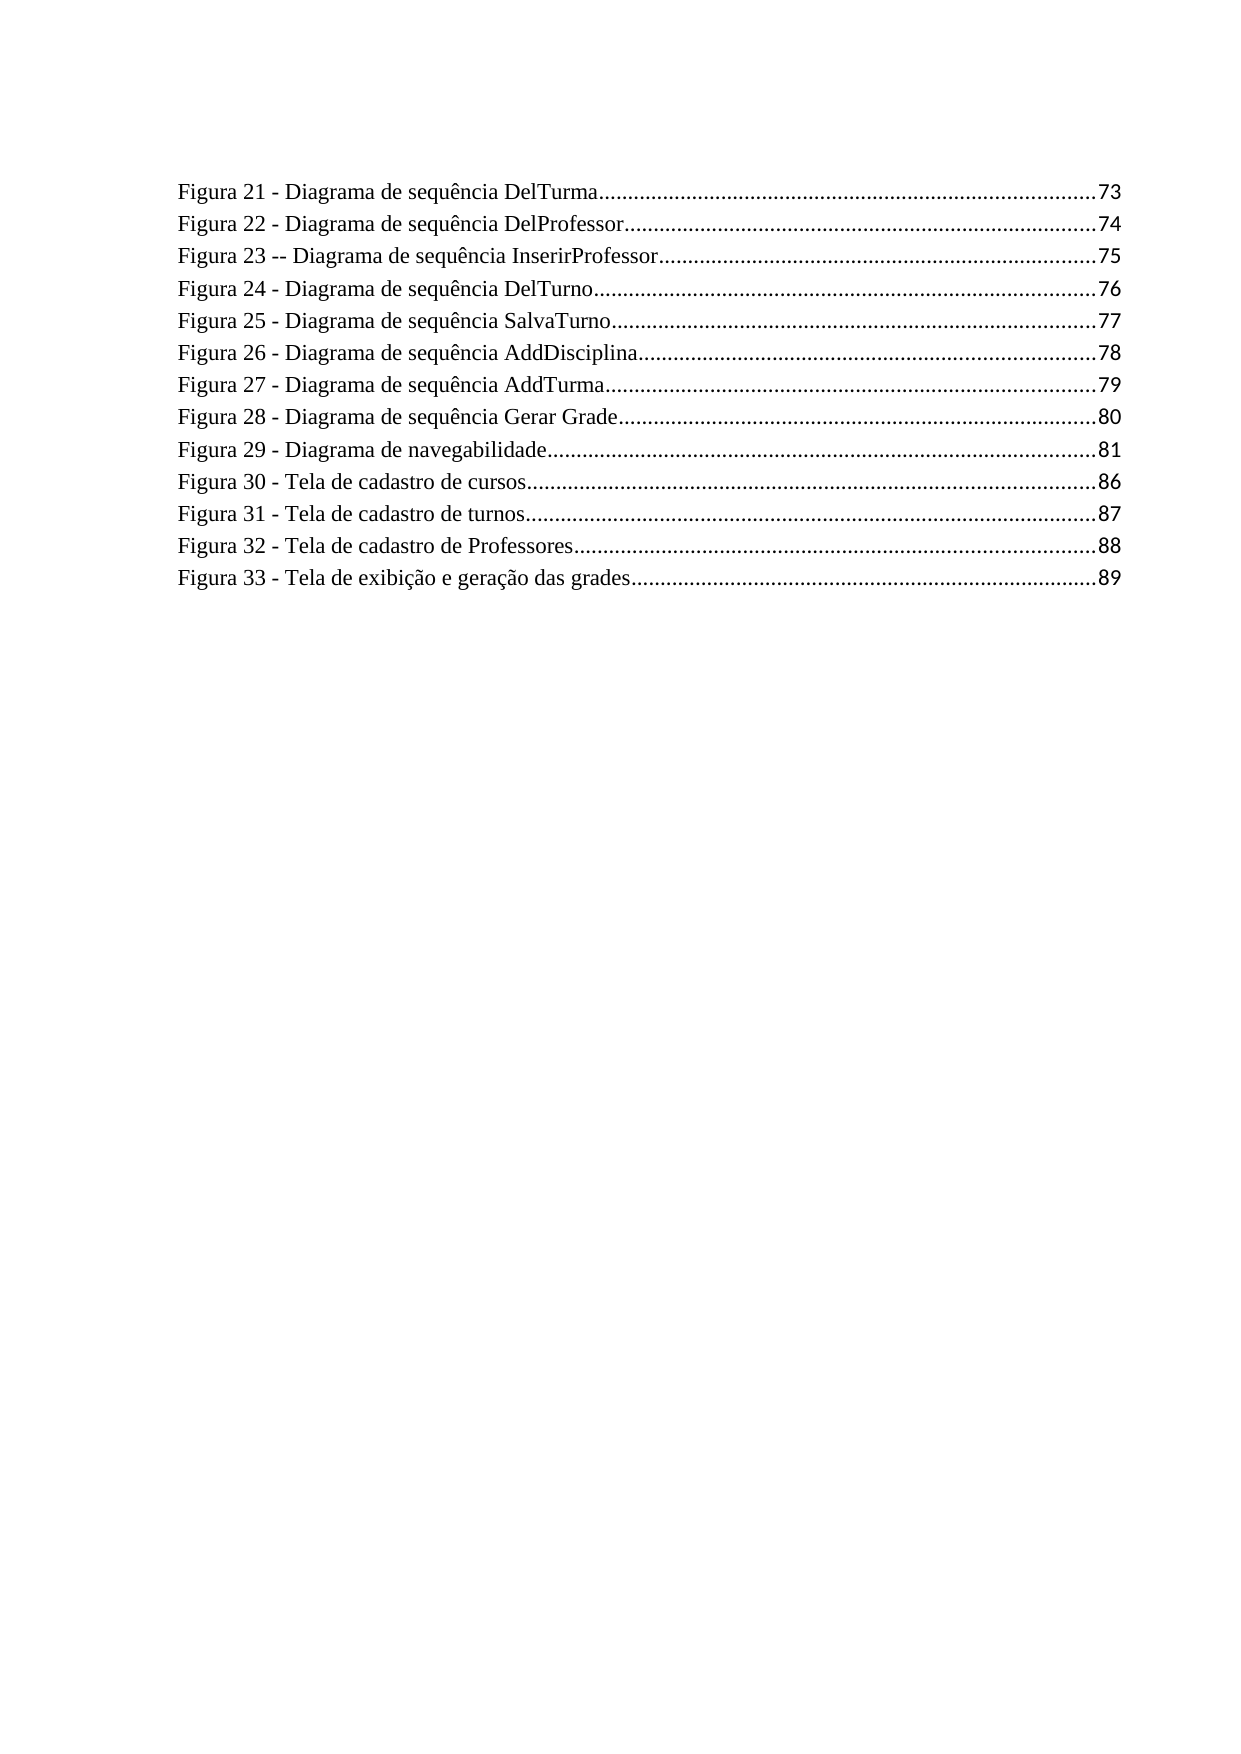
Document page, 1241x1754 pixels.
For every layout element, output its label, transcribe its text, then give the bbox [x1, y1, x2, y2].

text Figura 24 - Diagrama de sequência DelTurno 76 [177, 274, 1122, 302]
text Figura 23 -- Diagrama de sequência InserirProfessor 75 [177, 242, 1122, 269]
text Figura 26 - Diagrama de sequência AddDisciplina 78 [177, 338, 1122, 366]
text Figura 28 - Diagrama de sequência Gerar Grade 80 [177, 402, 1122, 431]
text Figura 25 - Diagrama de sequência SalvaTurno 77 [177, 306, 1122, 334]
text Figura 29 - Diagrama de navegabilidade 81 [177, 435, 1122, 463]
text Figura 21 - Diagrama de sequência DelTurma 73 [177, 177, 1122, 205]
text Figura 33 - Tela de exibição e geração das grades 89 [177, 563, 1122, 591]
text Figura 22 - Diagrama de sequência DelProfessor 74 [177, 209, 1122, 237]
text Figura 32 - Tela de cadastro de Professores 88 [177, 531, 1122, 559]
text Figura 31 - Tela de cadastro de turnos 87 [177, 499, 1122, 527]
text Figura 30 - Tela de cadastro de cursos 86 [177, 467, 1122, 495]
text Figura 27 - Diagrama de sequência AddTurma 79 [177, 370, 1122, 398]
